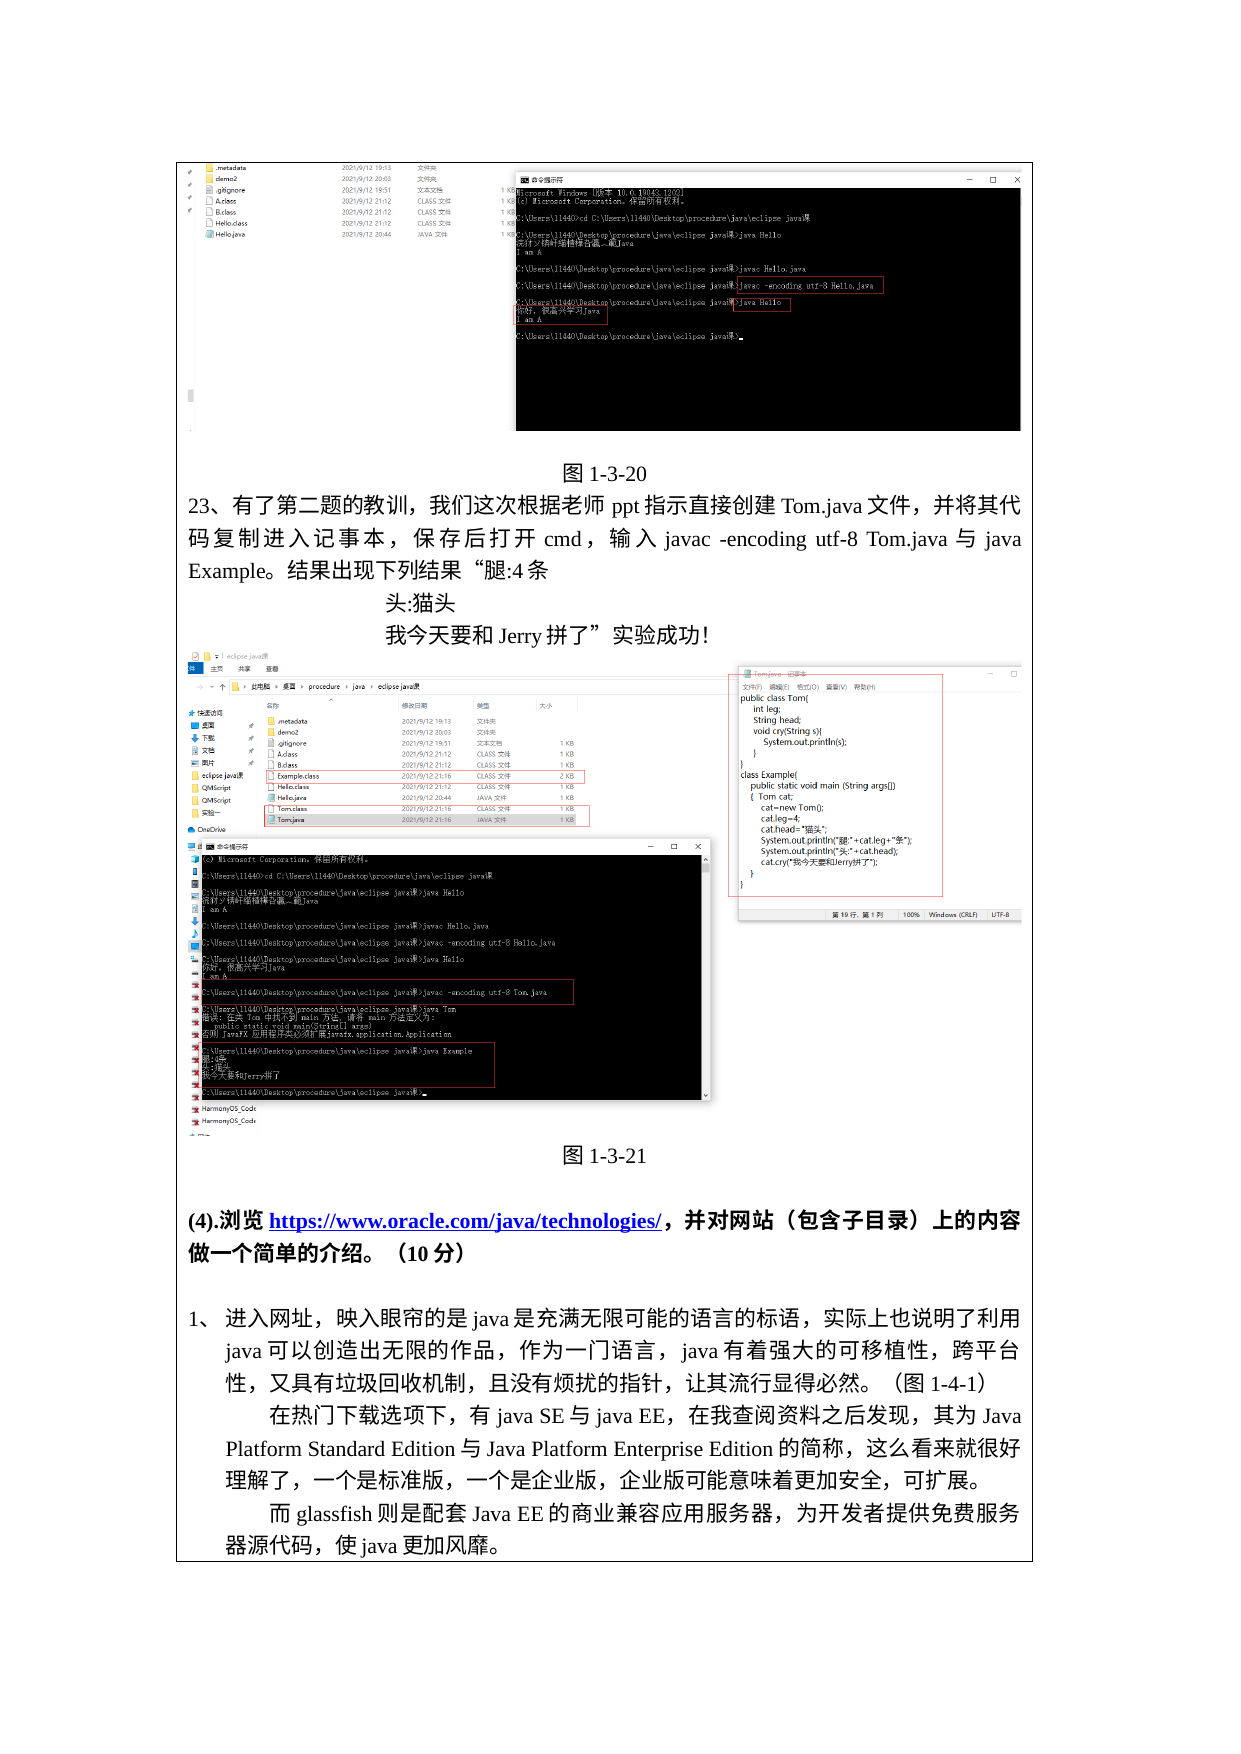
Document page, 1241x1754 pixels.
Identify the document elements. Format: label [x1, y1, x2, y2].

table_header [177, 163, 1032, 1561]
picture [187, 163, 1022, 431]
picture [187, 650, 1022, 1136]
